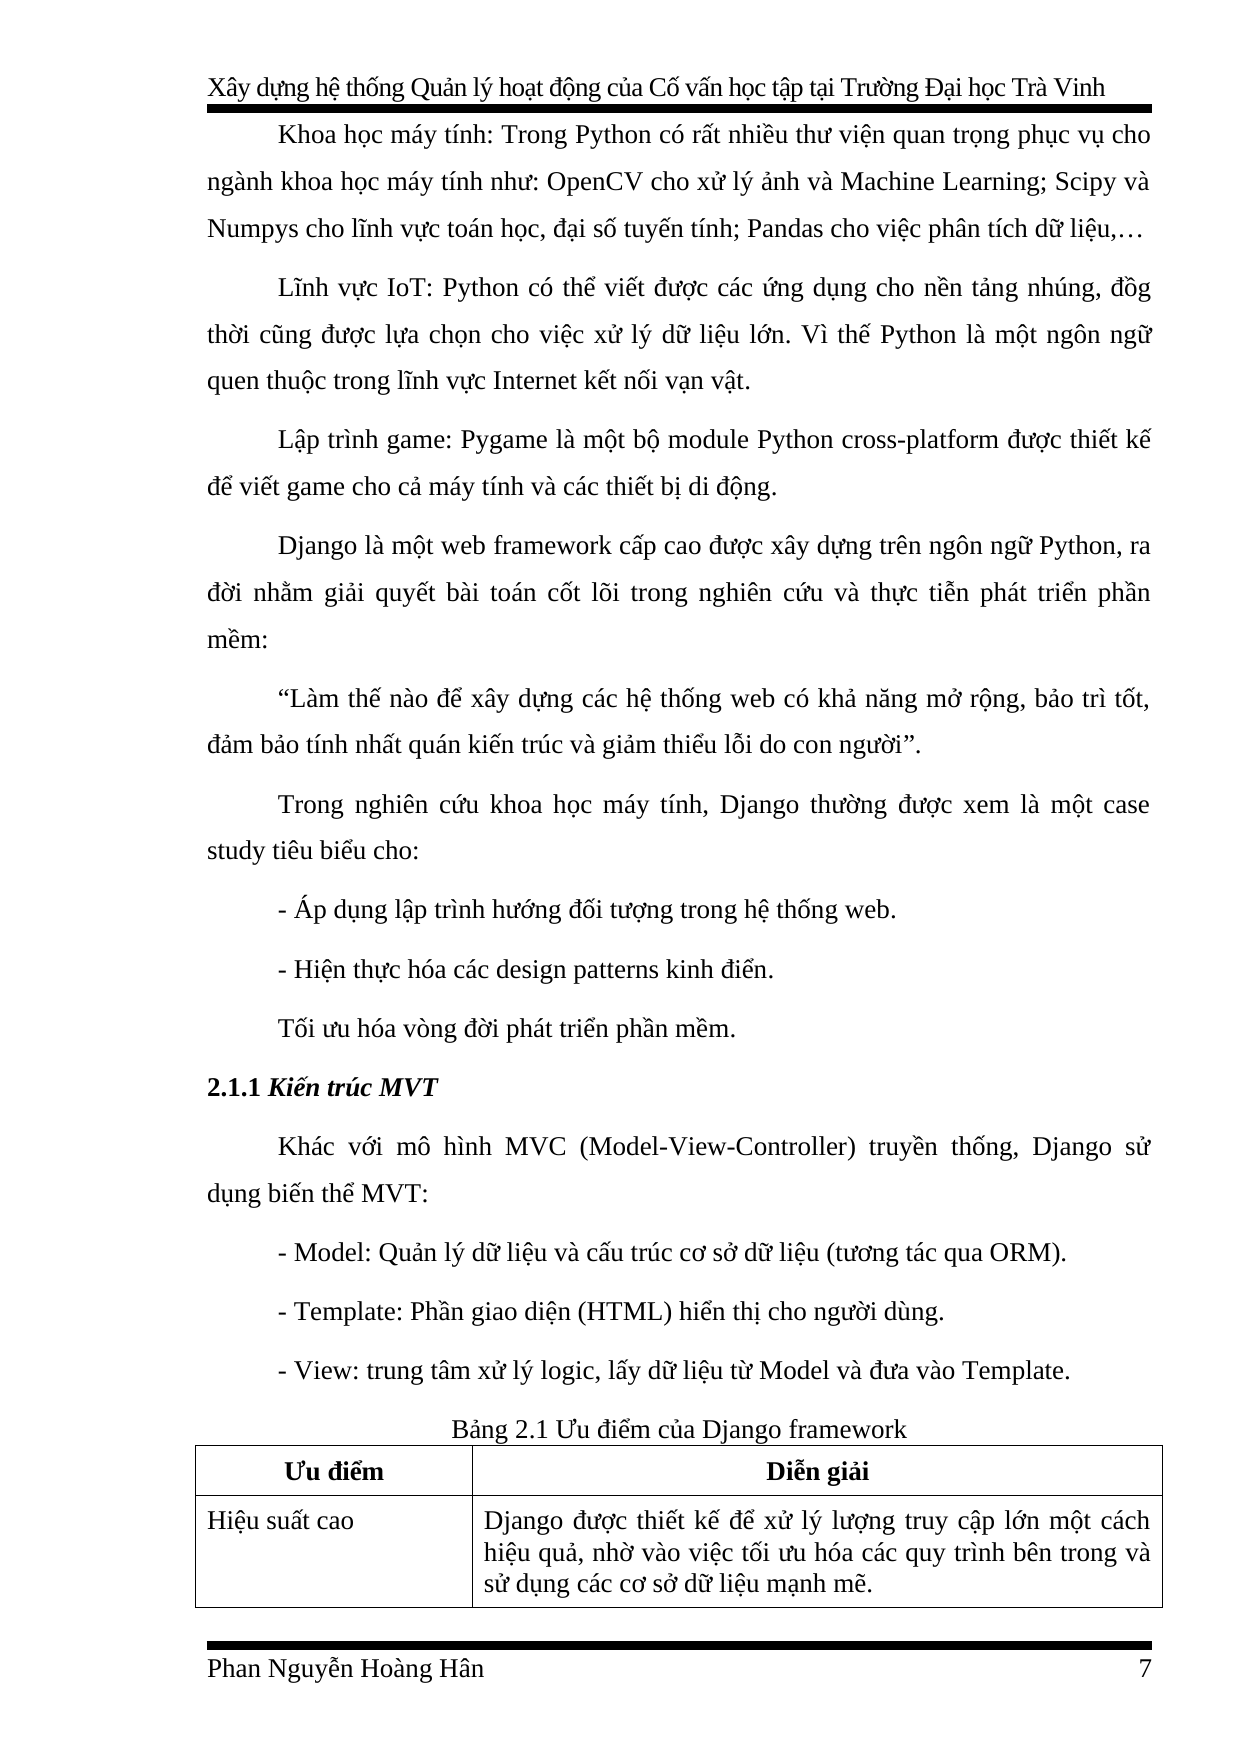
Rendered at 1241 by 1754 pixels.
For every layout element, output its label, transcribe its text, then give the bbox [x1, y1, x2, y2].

text Lập trình game: Pygame là một bộ module Python cross-platform được thiết kế để viết game cho cả máy tính và các thiết bị di động. [207, 423, 1152, 501]
table_header Ưu điểm [196, 1446, 472, 1494]
text - Model: Quản lý dữ liệu và cấu trúc cơ sở dữ liệu (tương tác qua ORM). [207, 1236, 1152, 1267]
text “Làm thế nào để xây dựng các hệ thống web có khả năng mở rộng, bảo trì tốt, đảm bảo tính nhất quán kiến trúc và giảm thiểu lỗi do con người”. [207, 682, 1152, 760]
text Tối ưu hóa vòng đời phát triển phần mềm. [207, 1012, 1152, 1043]
text Trong nghiên cứu khoa học máy tính, Django thường được xem là một case study tiêu biểu cho: [207, 788, 1152, 866]
table_cell Hiệu suất cao [196, 1496, 472, 1607]
text - Template: Phần giao diện (HTML) hiển thị cho người dùng. [207, 1295, 1152, 1326]
table_header Diễn giải [473, 1446, 1162, 1494]
text Bảng 2.1 Ưu điểm của Django framework [207, 1413, 1152, 1445]
text - Áp dụng lập trình hướng đối tượng trong hệ thống web. [207, 893, 1152, 925]
text Lĩnh vực IoT: Python có thể viết được các ứng dụng cho nền tảng nhúng, đồg thời cũng được lựa chọn cho việc xử lý dữ liệu lớn. Vì thế Python là một ngôn ngữ quen thuộc trong lĩnh vực Internet kết nối vạn vật. [207, 271, 1152, 396]
subtitle Kiến trúc MVT [207, 1071, 1152, 1102]
text Django là một web framework cấp cao được xây dựng trên ngôn ngữ Python, ra đời nhằm giải quyết bài toán cốt lõi trong nghiên cứu và thực tiễn phát triển phần mềm: [207, 529, 1152, 654]
text Khác với mô hình MVC (Model-View-Controller) truyền thống, Django sử dụng biến thể MVT: [207, 1130, 1152, 1208]
table_cell Django được thiết kế để xử lý lượng truy cập lớn một cách hiệu quả, nhờ vào việc tối ưu hóa các quy trình bên trong và sử dụng các cơ sở dữ liệu mạnh mẽ. [473, 1496, 1162, 1607]
text - View: trung tâm xử lý logic, lấy dữ liệu từ Model và đưa vào Template. [207, 1354, 1152, 1386]
text - Hiện thực hóa các design patterns kinh điển. [207, 953, 1152, 984]
text Khoa học máy tính: Trong Python có rất nhiều thư viện quan trọng phục vụ cho ngành khoa học máy tính như: OpenCV cho xử lý ảnh và Machine Learning; Scipy và Numpys cho lĩnh vực toán học, đại số tuyến tính; Pandas cho việc phân tích dữ liệu,… [207, 118, 1152, 243]
